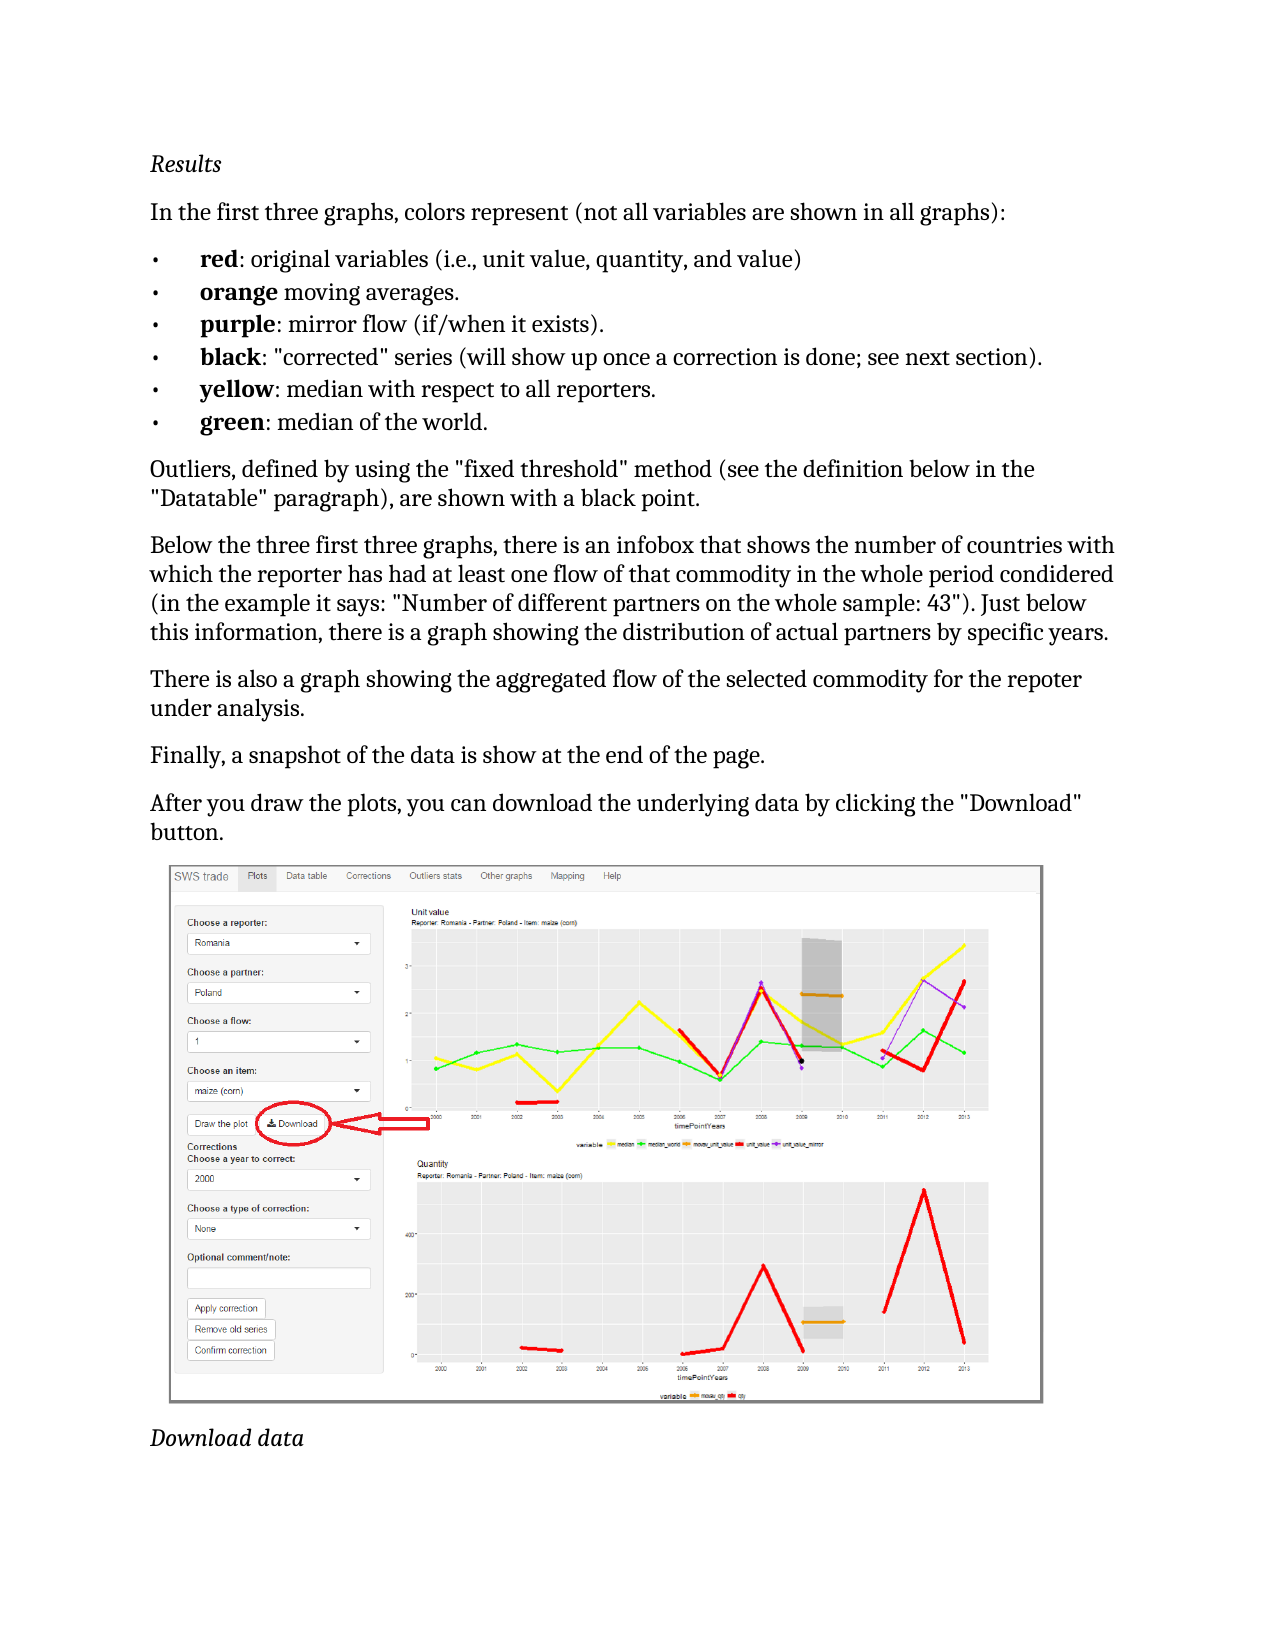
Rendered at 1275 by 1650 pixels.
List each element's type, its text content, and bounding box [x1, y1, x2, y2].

list yellow: median with respect to all reporters. [150, 375, 1125, 404]
picture [168, 865, 1044, 1404]
text In the first three graphs, colors represent (not all variables are shown in all graphs): [150, 197, 1125, 226]
list orange moving averages. [150, 277, 1125, 306]
text Results [150, 150, 1125, 179]
text Outliers, defined by using the "fixed threshold" method (see the definition below in the "Datatable" paragraph), are shown with a black point. [150, 455, 1125, 512]
list purple: mirror flow (if/when it exists). [150, 310, 1125, 339]
list green: median of the world. [150, 407, 1125, 436]
text Finally, a snapshot of the data is show at the end of the page. [150, 741, 1125, 770]
text After you draw the plots, you can download the underlying data by clicking the "Download" button. [150, 789, 1125, 846]
list red: original variables (i.e., unit value, quantity, and value) [150, 245, 1125, 274]
list black: "corrected" series (will show up once a correction is done; see next section). [150, 342, 1125, 371]
text Download data [150, 1424, 1125, 1453]
text Below the three first three graphs, there is an infobox that shows the number of countries with which the reporter has had at least one flow of that commodity in the whole period condidered (in the example it says: "Number of different partners on the whole sample: 43"). Just below this information, there is a graph showing the distribution of actual partners by specific years. [150, 531, 1125, 646]
text There is also a graph showing the aggregated flow of the selected commodity for the repoter under analysis. [150, 665, 1125, 722]
